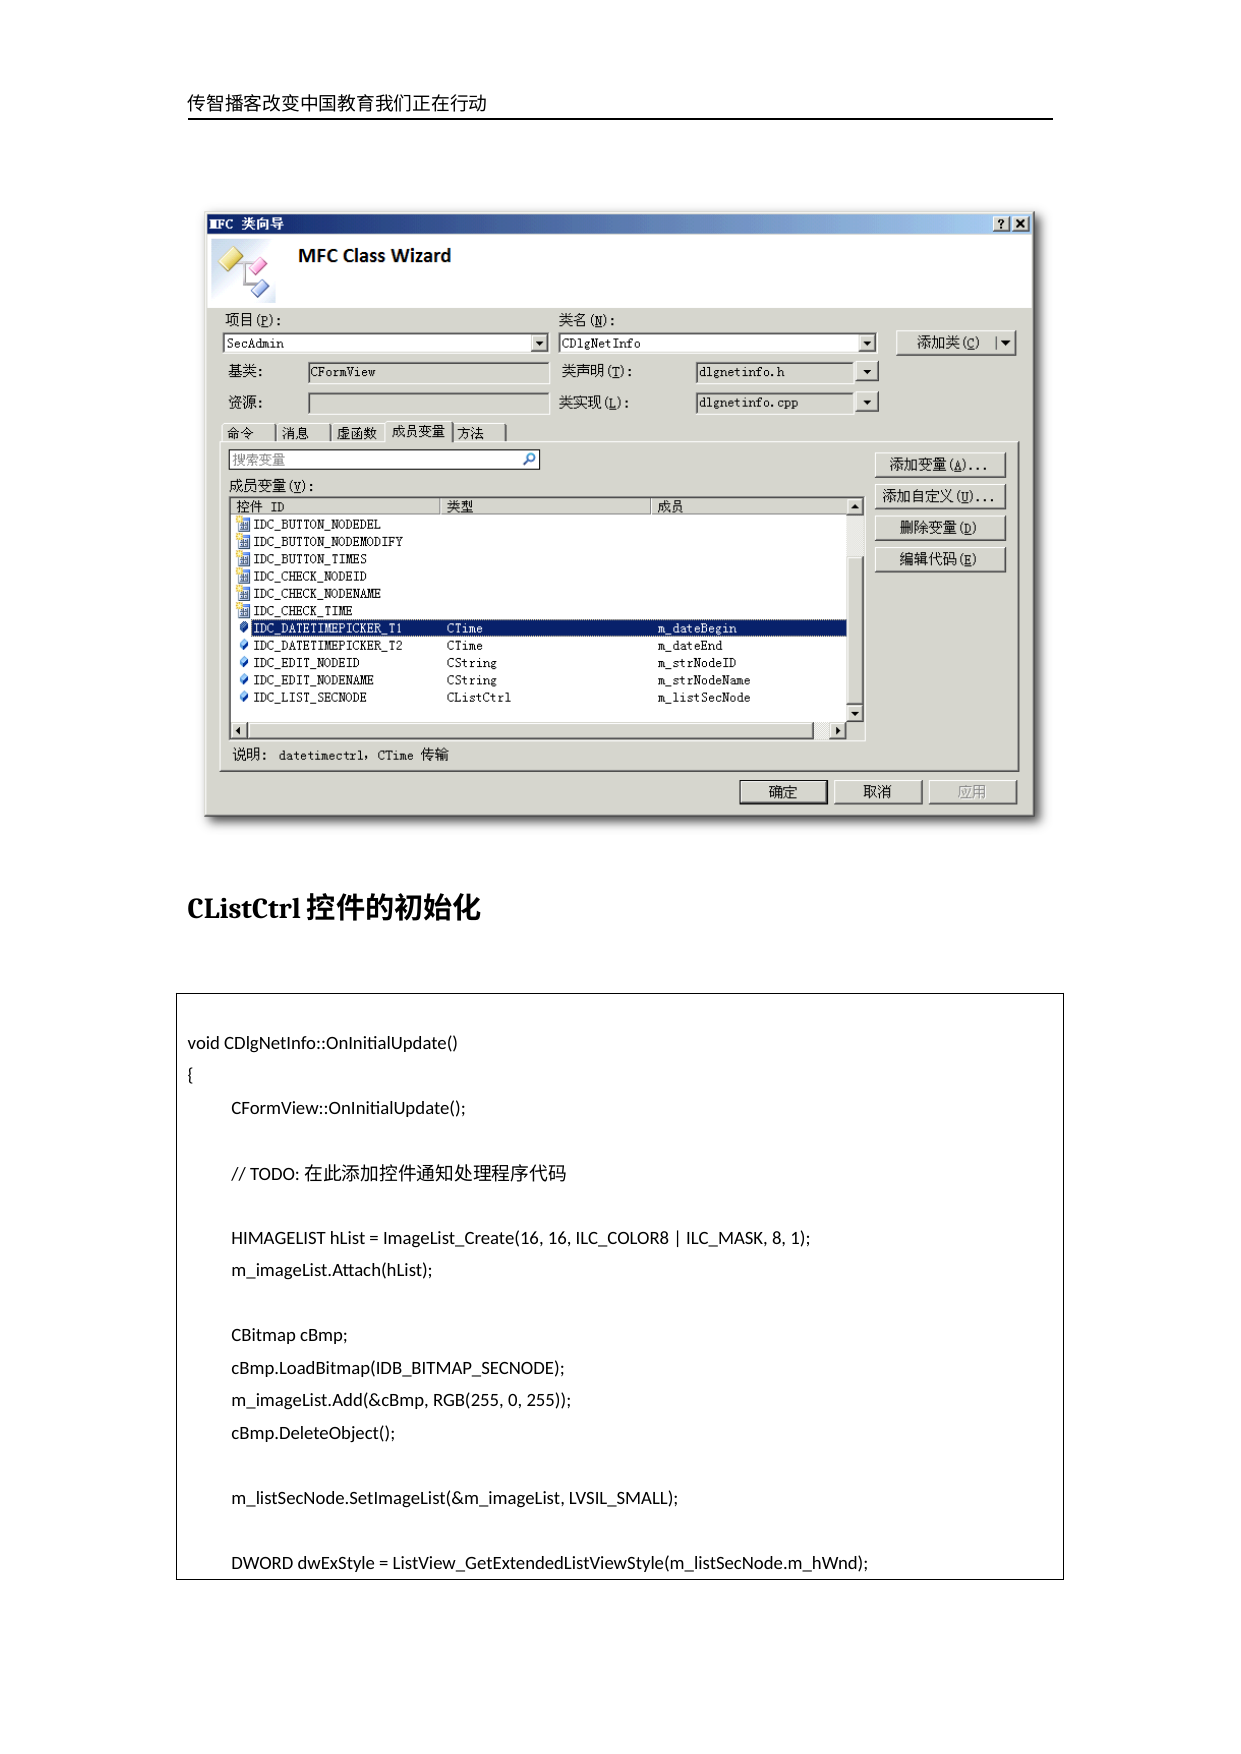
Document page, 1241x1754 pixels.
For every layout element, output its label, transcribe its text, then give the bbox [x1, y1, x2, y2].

picture [187, 194, 1053, 835]
subtitle CListCtrl控件的初始化 [187, 874, 1053, 939]
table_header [177, 994, 1063, 1578]
